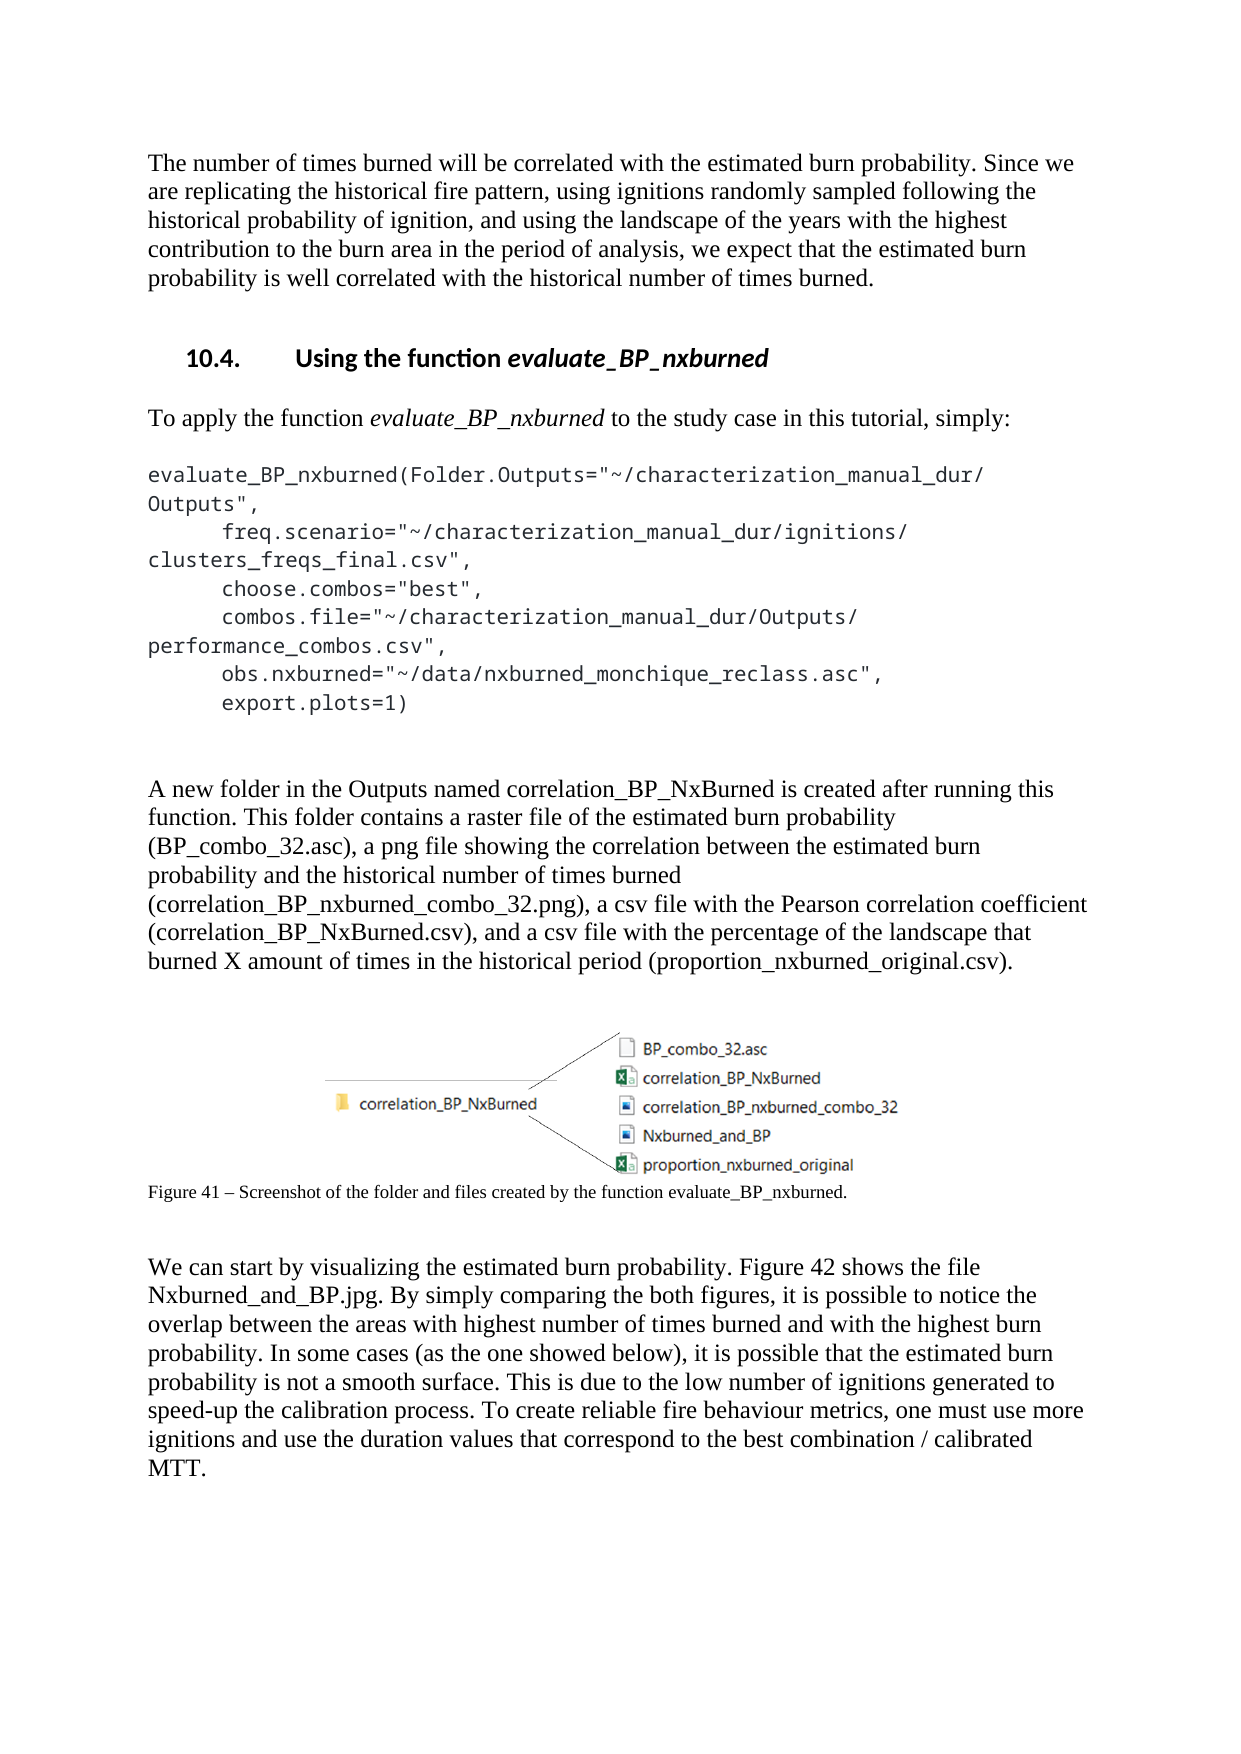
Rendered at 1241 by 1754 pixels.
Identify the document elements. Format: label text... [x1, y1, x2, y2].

text obs.nxburned="~/data/nxburned_monchique_reclass.asc", [148, 659, 1093, 688]
text The number of times burned will be correlated with the estimated burn probability. Since we are replicating the historical fire pattern, using ignitions randomly sampled following the historical probability of ignition, and using the landscape of the years with the highest contribution to the burn area in the period of analysis, we expect that the estimated burn probability is well correlated with the historical number of times burned. [148, 148, 1093, 291]
text Figure 41 – Screenshot of the folder and files created by the function evaluate_BP_nxburned. [148, 1181, 1093, 1202]
text To apply the function evaluate_BP_nxburned to the study case in this tutorial, simply: [148, 403, 1093, 431]
text evaluate_BP_nxburned(Folder.Outputs="~/characterization_manual_dur/Outputs", [148, 460, 1093, 517]
text We can start by visualizing the estimated burn probability. Figure 42 shows the file Nxburned_and_BP.jpg. By simply comparing the both figures, it is possible to notice the overlap between the areas with highest number of times burned and with the highest burn probability. In some cases (as the one showed below), it is possible that the estimated burn probability is not a smooth surface. This is due to the low number of ignitions generated to speed-up the calibration process. To create reliable fire behaviour metrics, one must use more ignitions and use the duration values that correspond to the best combination / calibrated MTT. [148, 1252, 1093, 1482]
text export.plots=1) [148, 688, 1093, 716]
text choose.combos="best", [148, 574, 1093, 602]
picture [325, 1032, 916, 1181]
text A new folder in the Outputs named correlation_BP_NxBurned is created after running this function. This folder contains a raster file of the estimated burn probability (BP_combo_32.asc), a png file showing the correlation between the estimated burn probability and the historical number of times burned (correlation_BP_nxburned_combo_32.png), a csv file with the Pearson correlation coefficient (correlation_BP_NxBurned.csv), and a csv file with the percentage of the landscape that burned X amount of times in the historical period (proportion_nxburned_original.csv). [148, 774, 1093, 975]
subtitle Using the function evaluate_BP_nxburned [185, 341, 1093, 374]
text freq.scenario="~/characterization_manual_dur/ignitions/clusters_freqs_final.csv", [148, 517, 1093, 574]
text combos.file="~/characterization_manual_dur/Outputs/performance_combos.csv", [148, 602, 1093, 659]
